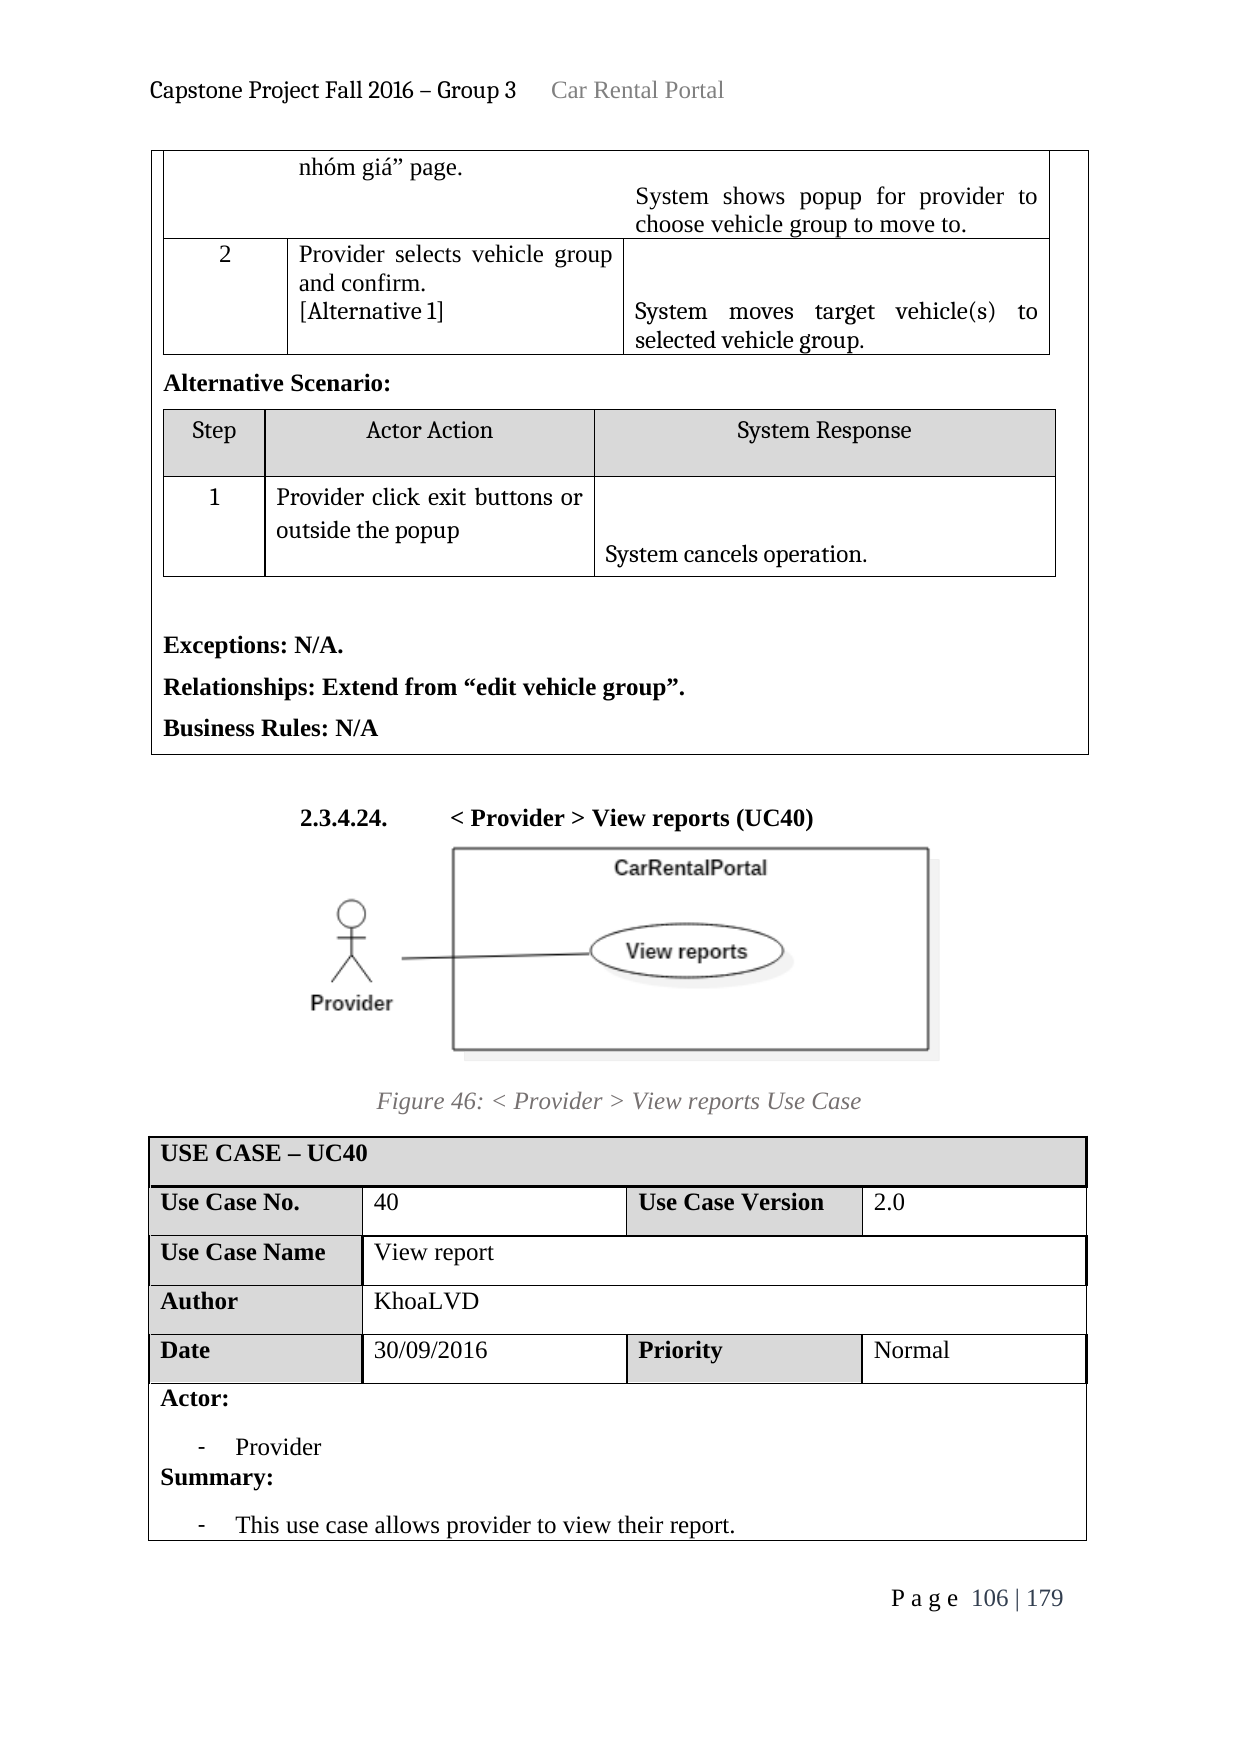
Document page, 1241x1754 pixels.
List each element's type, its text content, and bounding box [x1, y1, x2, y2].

table_cell Author [149, 1286, 362, 1334]
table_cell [152, 151, 1088, 754]
table_cell Date [150, 1335, 361, 1382]
table_cell Normal [863, 1335, 1085, 1382]
table_cell Use Case Name [150, 1236, 361, 1285]
table_cell 2.0 [863, 1188, 1086, 1235]
text Figure 46: < Provider > View reports Use Case [150, 1086, 1090, 1115]
table_cell KhoaLVD [363, 1286, 1086, 1334]
table_cell View report [364, 1237, 1085, 1285]
table_cell 40 [363, 1188, 626, 1235]
picture [288, 834, 952, 1067]
table_cell Priority [628, 1335, 861, 1382]
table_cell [149, 1384, 1086, 1540]
table_cell Use Case Version [627, 1188, 862, 1235]
subtitle < Provider > View reports (UC40) [300, 803, 1090, 832]
table_cell Use Case No. [149, 1186, 362, 1235]
table_cell 30/09/2016 [364, 1335, 626, 1382]
table_header USE CASE – UC40 [150, 1138, 1085, 1185]
